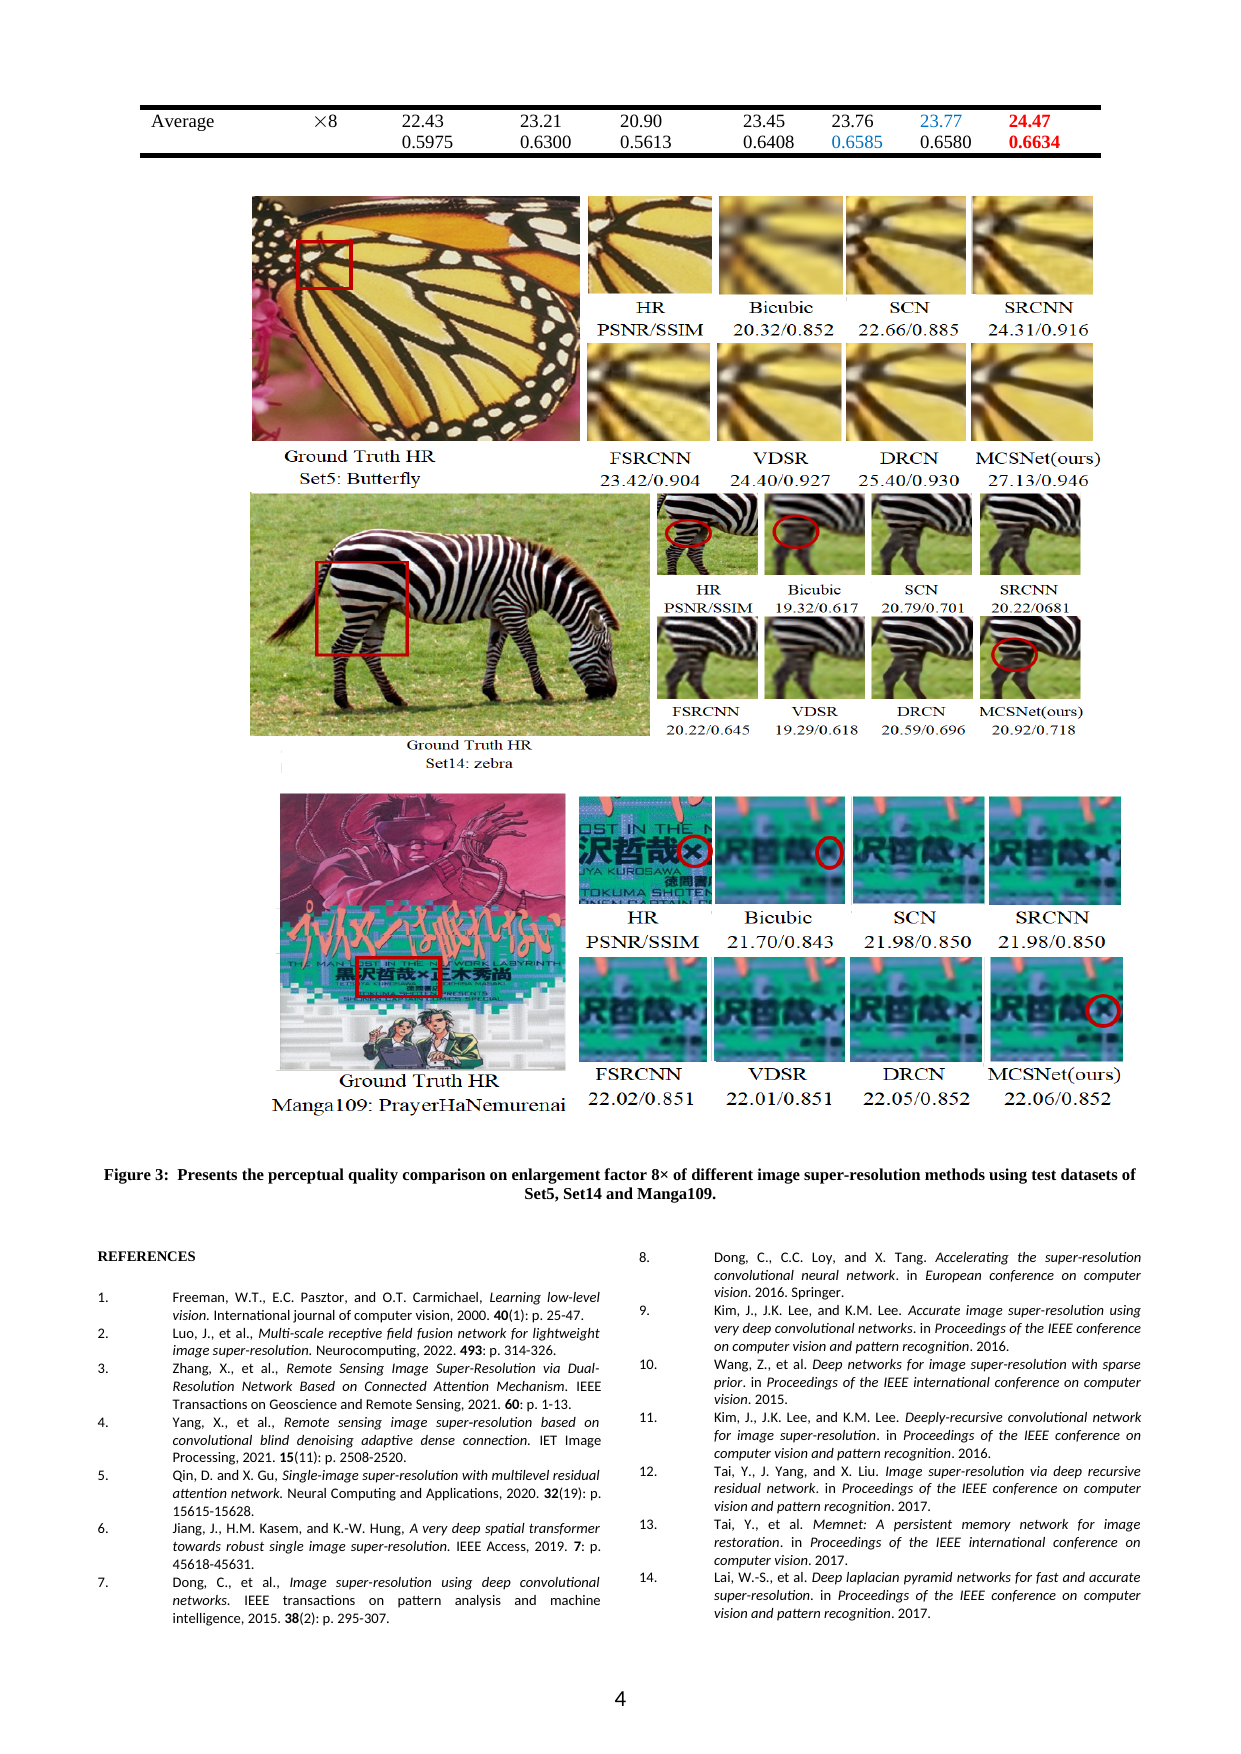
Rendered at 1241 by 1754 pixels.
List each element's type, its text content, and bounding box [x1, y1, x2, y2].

text 14. Lai, W.-S., et al. Deep laplacian pyramid networks for fast and accurate super-resolution. in Proceedings of the IEEE conference on computer vision and pattern recognition. 2017. [639, 1569, 1143, 1622]
text 6. Jiang, J., H.M. Kasem, and K.-W. Hung, A very deep spatial transformer towards robust single image super-resolution. IEEE Access, 2019. 7: p. 45618-45631. [97, 1520, 601, 1573]
text 7. Dong, C., et al., Image super-resolution using deep convolutional networks. IEEE transactions on pattern analysis and machine intelligence, 2015. 38(2): p. 295-307. [97, 1573, 601, 1627]
text 11. Kim, J., J.K. Lee, and K.M. Lee. Deeply-recursive convolutional network for image super-resolution. in Proceedings of the IEEE conference on computer vision and pattern recognition. 2016. [639, 1408, 1143, 1462]
text Figure 3: Presents the perceptual quality comparison on enlargement factor 8× of different image super-resolution methods using test datasets of Set5, Set14 and Manga109. [97, 1165, 1143, 1203]
text 12. Tai, Y., J. Yang, and X. Liu. Image super-resolution via deep recursive residual network. in Proceedings of the IEEE conference on computer vision and pattern recognition. 2017. [639, 1462, 1143, 1515]
table_cell 23.76 0.6585 [820, 110, 909, 153]
text 2. Luo, J., et al., Multi-scale receptive field fusion network for lightweight image super-resolution. Neurocomputing, 2022. 493: p. 314-326. [97, 1324, 601, 1359]
text 4. Yang, X., et al., Remote sensing image super‐resolution based on convolutional blind denoising adaptive dense connection. IET Image Processing, 2021. 15(11): p. 2508-2520. [97, 1413, 601, 1466]
text 3. Zhang, X., et al., Remote Sensing Image Super-Resolution via Dual-Resolution Network Based on Connected Attention Mechanism. IEEE Transactions on Geoscience and Remote Sensing, 2021. 60: p. 1-13. [97, 1359, 601, 1413]
table_cell 23.77 0.6580 [909, 110, 997, 153]
text 1. Freeman, W.T., E.C. Pasztor, and O.T. Carmichael, Learning low-level vision. International journal of computer vision, 2000. 40(1): p. 25-47. [97, 1288, 601, 1324]
text 5. Qin, D. and X. Gu, Single-image super-resolution with multilevel residual attention network. Neural Computing and Applications, 2020. 32(19): p. 15615-15628. [97, 1466, 601, 1520]
table_cell 22.43 0.5975 [390, 110, 508, 153]
table_cell Average [140, 110, 302, 153]
table_cell 8 [302, 110, 390, 153]
table_cell 20.90 0.5613 [609, 110, 732, 153]
table_cell 24.47 0.6634 [997, 110, 1101, 153]
text 10. Wang, Z., et al. Deep networks for image super-resolution with sparse prior. in Proceedings of the IEEE international conference on computer vision. 2015. [639, 1355, 1143, 1408]
picture [264, 791, 1126, 1118]
table_cell 23.21 0.6300 [509, 110, 609, 153]
text 9. Kim, J., J.K. Lee, and K.M. Lee. Accurate image super-resolution using very deep convolutional networks. in Proceedings of the IEEE conference on computer vision and pattern recognition. 2016. [639, 1302, 1143, 1355]
text REFERENCES [97, 1248, 601, 1265]
table_cell 23.45 0.6408 [732, 110, 820, 153]
text 8. Dong, C., C.C. Loy, and X. Tang. Accelerating the super-resolution convolutional neural network. in European conference on computer vision. 2016. Springer. [639, 1248, 1143, 1302]
text 13. Tai, Y., et al. Memnet: A persistent memory network for image restoration. in Proceedings of the IEEE international conference on computer vision. 2017. [639, 1515, 1143, 1569]
picture [247, 195, 1103, 773]
